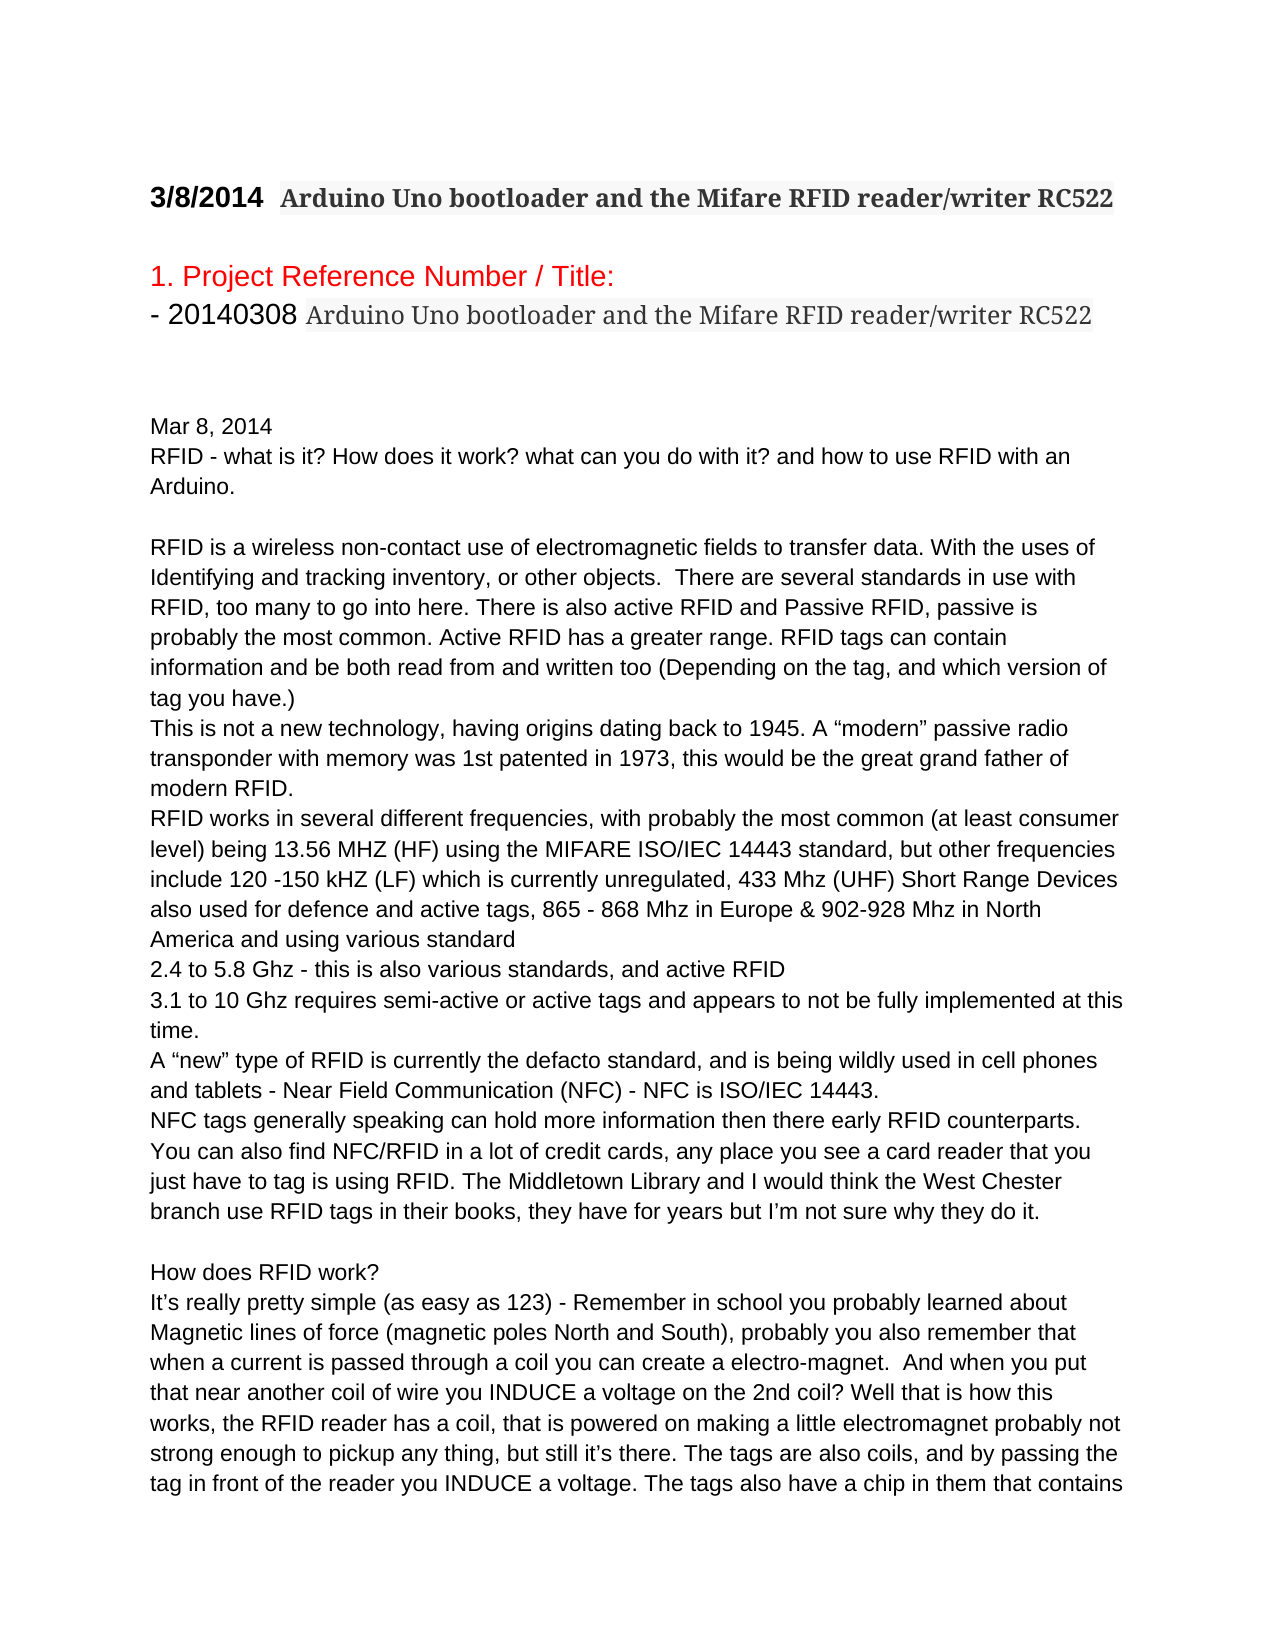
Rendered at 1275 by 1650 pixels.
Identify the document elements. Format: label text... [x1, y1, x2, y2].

text This is not a new technology, having origins dating back to 1945. A “modern” passive radio transponder with memory was 1st patented in 1973, this would be the great grand father of modern RFID. [150, 715, 1125, 802]
text RFID - what is it? How does it work? what can you do with it? and how to use RFID with an Arduino. [150, 443, 1125, 499]
text 2.4 to 5.8 Ghz - this is also various standards, and active RFID [150, 956, 1125, 983]
text 3.1 to 10 Ghz requires semi-active or active tags and appears to not be fully implemented at this time. [150, 987, 1125, 1043]
text 3/8/2014 Arduino Uno bootloader and the Mifare RFID reader/writer RC522 [150, 180, 1125, 215]
text NFC tags generally speaking can hold more information then there early RFID counterparts. [150, 1107, 1125, 1134]
text RFID is a wireless non-contact use of electromagnetic fields to transfer data. With the uses of Identifying and tracking inventory, or other objects. There are several standards in use with RFID, too many to go into here. There is also active RFID and Passive RFID, passive is probably the most common. Active RFID has a greater range. RFID tags can contain information and be both read from and written too (Depending on the tag, and which version of tag you have.) [150, 533, 1125, 711]
text How does RFID work? [150, 1258, 1125, 1285]
text RFID works in several different frequencies, with probably the most common (at least consumer level) being 13.56 MHZ (HF) using the MIFARE ISO/IEC 14443 standard, but other frequencies include 120 -150 kHZ (LF) which is currently unregulated, 433 Mhz (UHF) Short Range Devices also used for defence and active tags, 865 - 868 Mhz in Europe & 902-928 Mhz in North America and using various standard [150, 805, 1125, 953]
text 1. Project Reference Number / Title: [150, 258, 1125, 292]
text You can also find NFC/RFID in a lot of credit cards, any place you see a card reader that you just have to tag is using RFID. The Middletown Library and I would think the West Chester branch use RFID tags in their books, they have for years but I’m not sure why they do it. [150, 1138, 1125, 1224]
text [150, 1289, 1125, 1496]
text Mar 8, 2014 [150, 413, 1125, 439]
text A “new” type of RFID is currently the defacto standard, and is being wildly used in cell phones and tablets - Near Field Communication (NFC) - NFC is ISO/IEC 14443. [150, 1047, 1125, 1104]
text - 20140308 Arduino Uno bootloader and the Mifare RFID reader/writer RC522 [150, 297, 1125, 332]
